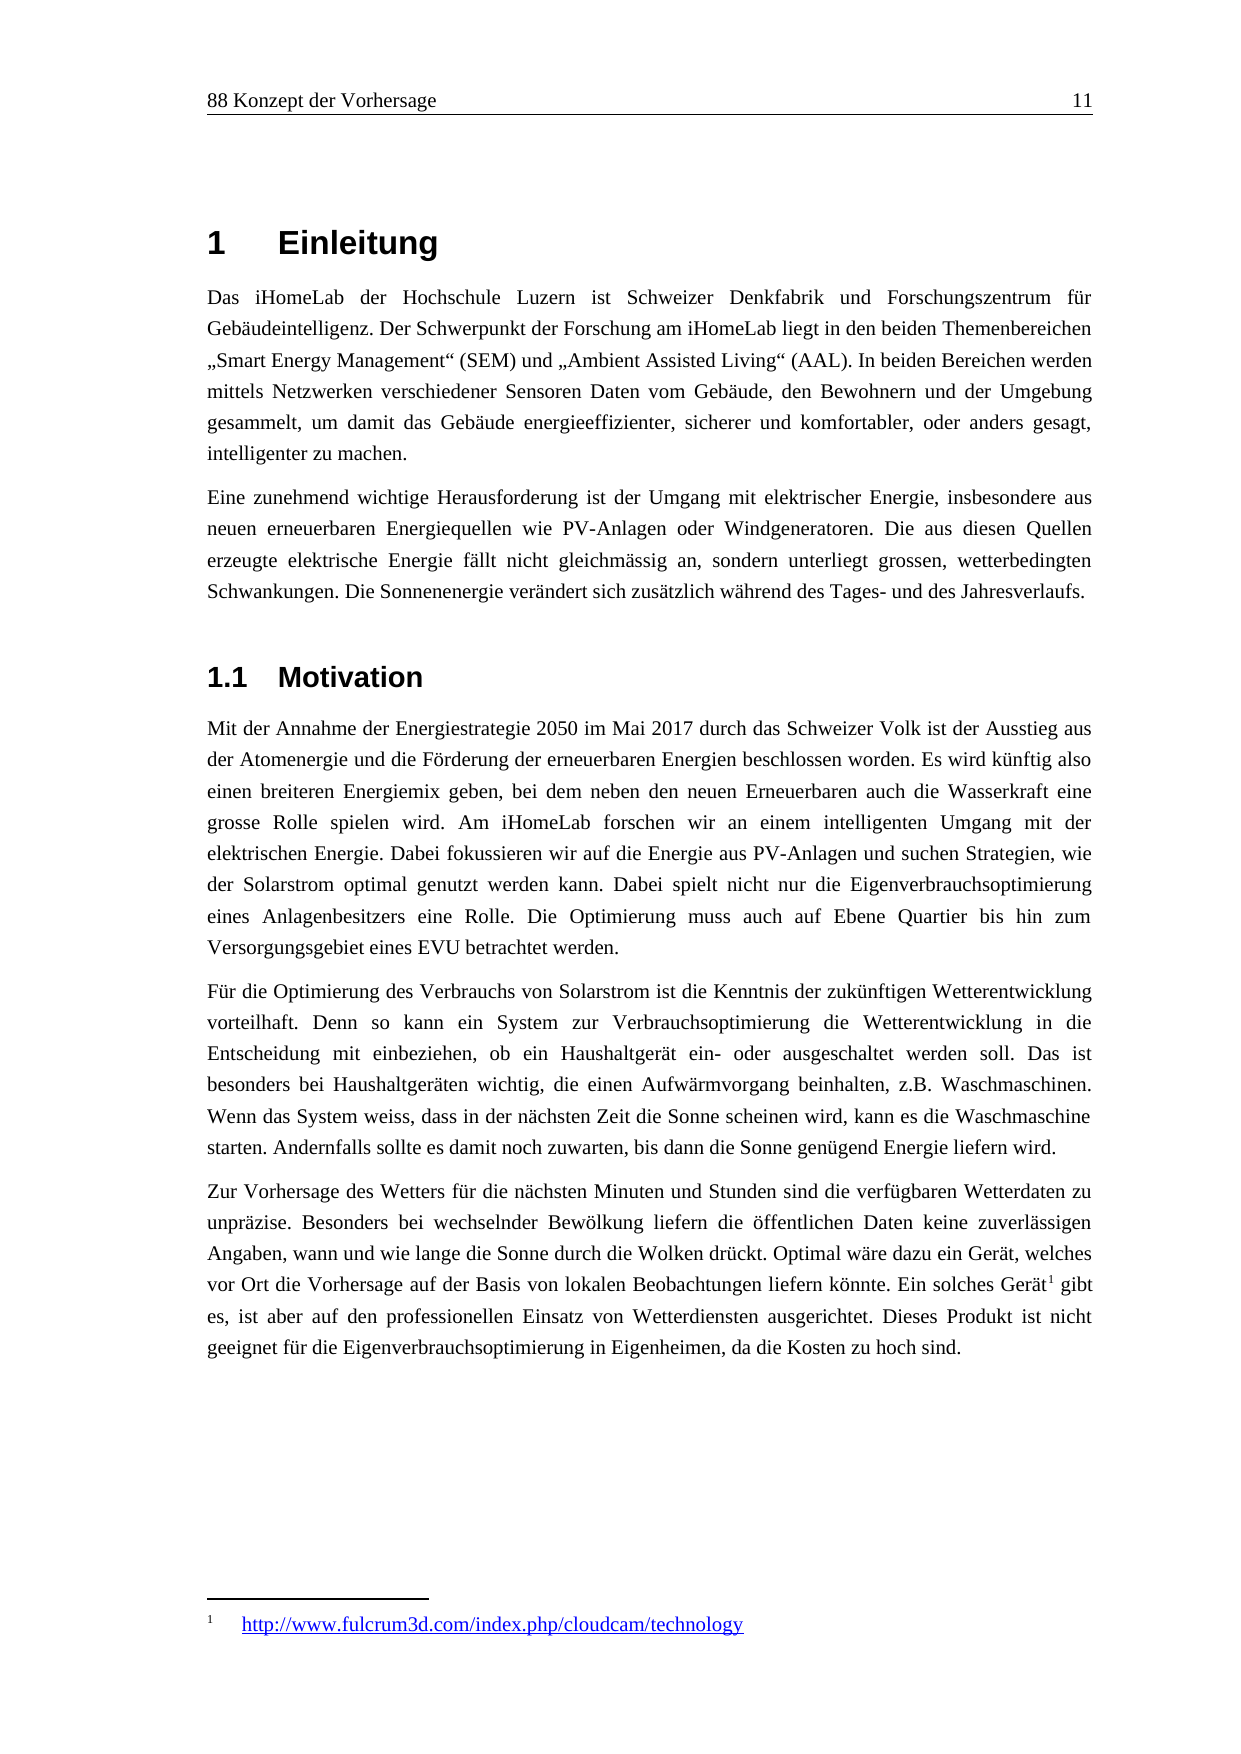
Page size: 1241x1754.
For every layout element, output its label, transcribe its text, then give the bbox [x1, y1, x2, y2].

text Mit der Annahme der Energiestrategie 2050 im Mai 2017 durch das Schweizer Volk ist der Ausstieg aus der Atomenergie und die Förderung der erneuerbaren Energien beschlossen worden. Es wird künftig also einen breiteren Energiemix geben, bei dem neben den neuen Erneuerbaren auch die Wasserkraft eine grosse Rolle spielen wird. Am iHomeLab forschen wir an einem intelligenten Umgang mit der elektrischen Energie. Dabei fokussieren wir auf die Energie aus PV-Anlagen und suchen Strategien, wie der Solarstrom optimal genutzt werden kann. Dabei spielt nicht nur die Eigenverbrauchsoptimierung eines Anlagenbesitzers eine Rolle. Die Optimierung muss auch auf Ebene Quartier bis hin zum Versorgungsgebiet eines EVU betrachtet werden. [207, 716, 1093, 959]
text Zur Vorhersage des Wetters für die nächsten Minuten und Stunden sind die verfügbaren Wetterdaten zu unpräzise. Besonders bei wechselnder Bewölkung liefern die öffentlichen Daten keine zuverlässigen Angaben, wann und wie lange die Sonne durch die Wolken drückt. Optimal wäre dazu ein Gerät, welches vor Ort die Vorhersage auf der Basis von lokalen Beobachtungen liefern könnte. Ein solches Gerät gibt es, ist aber auf den professionellen Einsatz von Wetterdiensten ausgerichtet. Dieses Produkt ist nicht geeignet für die Eigenverbrauchsoptimierung in Eigenheimen, da die Kosten zu hoch sind. [207, 1179, 1093, 1359]
subtitle Motivation [207, 660, 1093, 694]
text Das iHomeLab der Hochschule Luzern ist Schweizer Denkfabrik und Forschungszentrum für Gebäudeintelligenz. Der Schwerpunkt der Forschung am iHomeLab liegt in den beiden Themenbereichen „Smart Energy Management“ (SEM) und „Ambient Assisted Living“ (AAL). In beiden Bereichen werden mittels Netzwerken verschiedener Sensoren Daten vom Gebäude, den Bewohnern und der Umgebung gesammelt, um damit das Gebäude energieeffizienter, sicherer und komfortabler, oder anders gesagt, intelligenter zu machen. [207, 285, 1093, 465]
subtitle Einleitung [207, 223, 1093, 261]
text Für die Optimierung des Verbrauchs von Solarstrom ist die Kenntnis der zukünftigen Wetterentwicklung vorteilhaft. Denn so kann ein System zur Verbrauchsoptimierung die Wetterentwicklung in die Entscheidung mit einbeziehen, ob ein Haushaltgerät ein- oder ausgeschaltet werden soll. Das ist besonders bei Haushaltgeräten wichtig, die einen Aufwärmvorgang beinhalten, z.B. Waschmaschinen. Wenn das System weiss, dass in der nächsten Zeit die Sonne scheinen wird, kann es die Waschmaschine starten. Andernfalls sollte es damit noch zuwarten, bis dann die Sonne genügend Energie liefern wird. [207, 979, 1093, 1159]
text Eine zunehmend wichtige Herausforderung ist der Umgang mit elektrischer Energie, insbesondere aus neuen erneuerbaren Energiequellen wie PV-Anlagen oder Windgeneratoren. Die aus diesen Quellen erzeugte elektrische Energie fällt nicht gleichmässig an, sondern unterliegt grossen, wetterbedingten Schwankungen. Die Sonnenenergie verändert sich zusätzlich während des Tages- und des Jahresverlaufs. [207, 485, 1093, 603]
